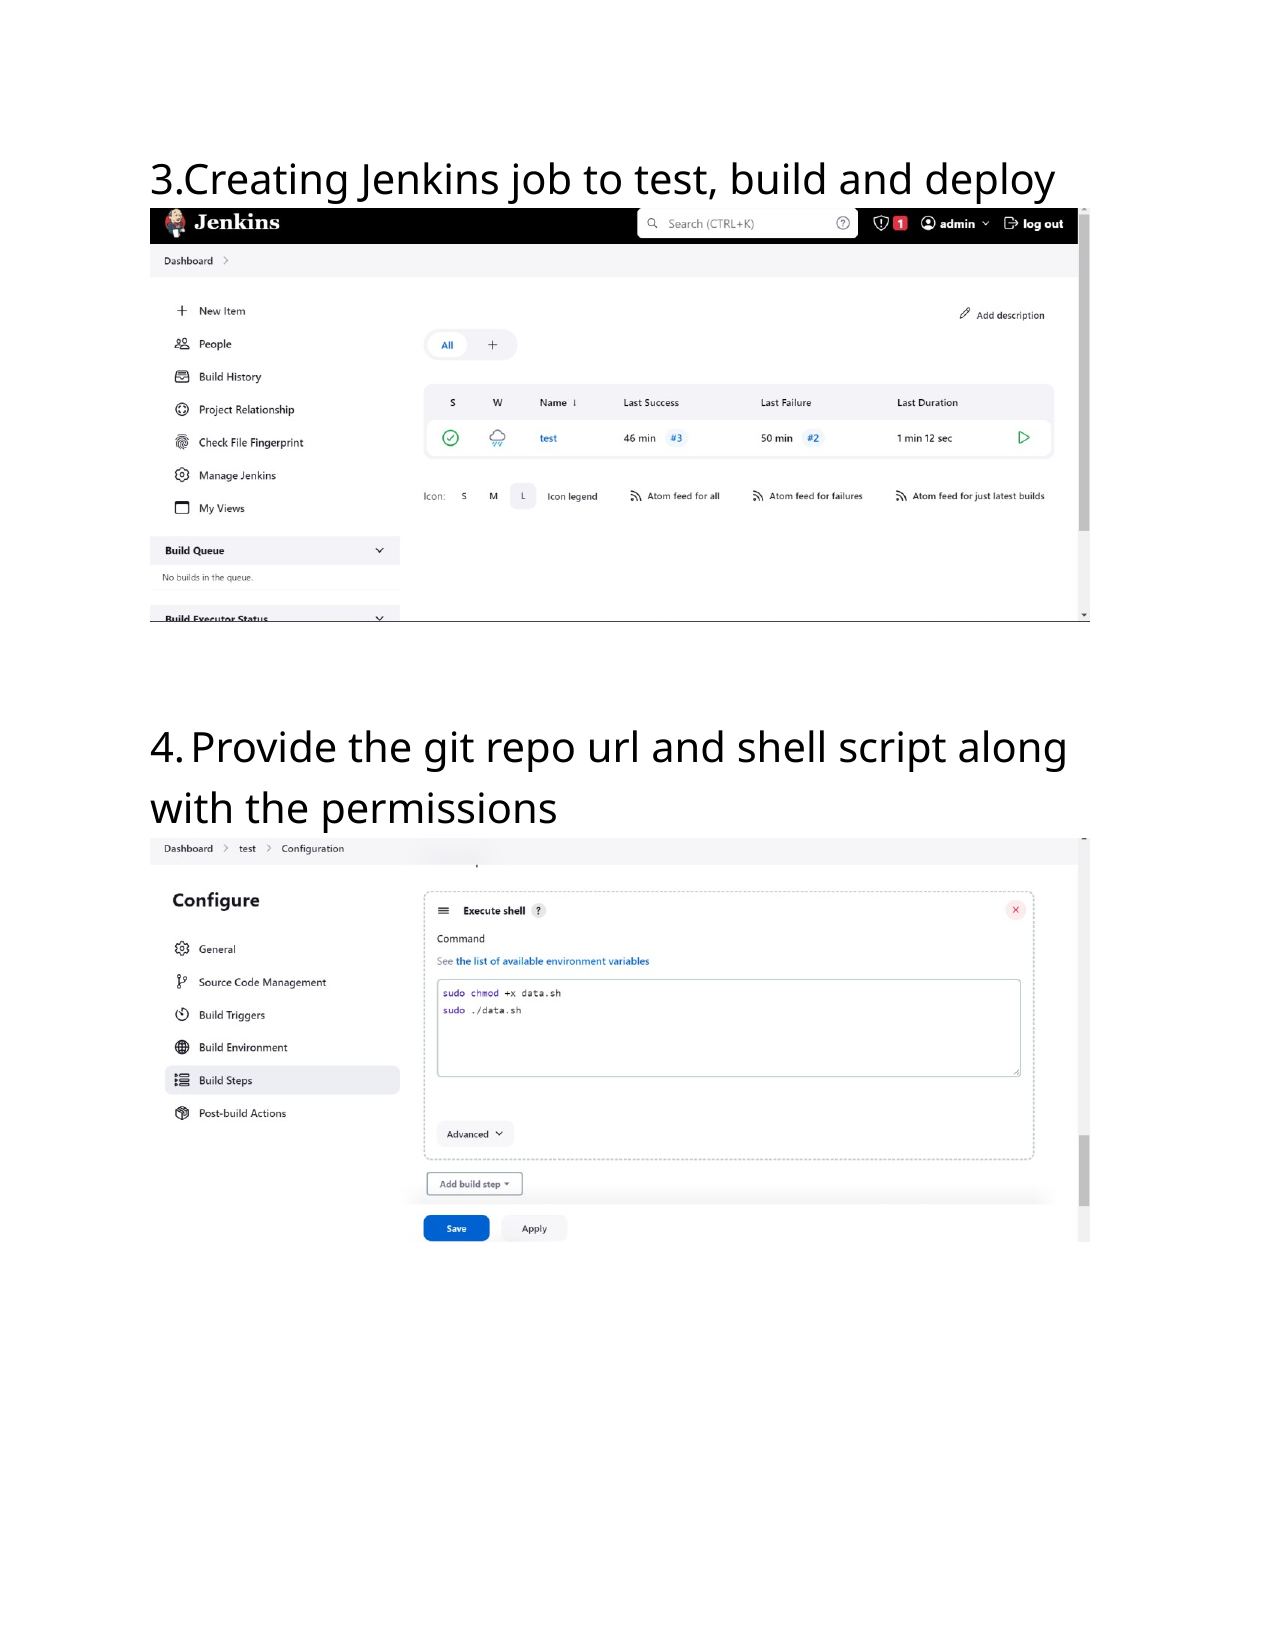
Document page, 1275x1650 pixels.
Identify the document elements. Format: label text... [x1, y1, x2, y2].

picture [150, 838, 1090, 1242]
picture [150, 208, 1090, 622]
